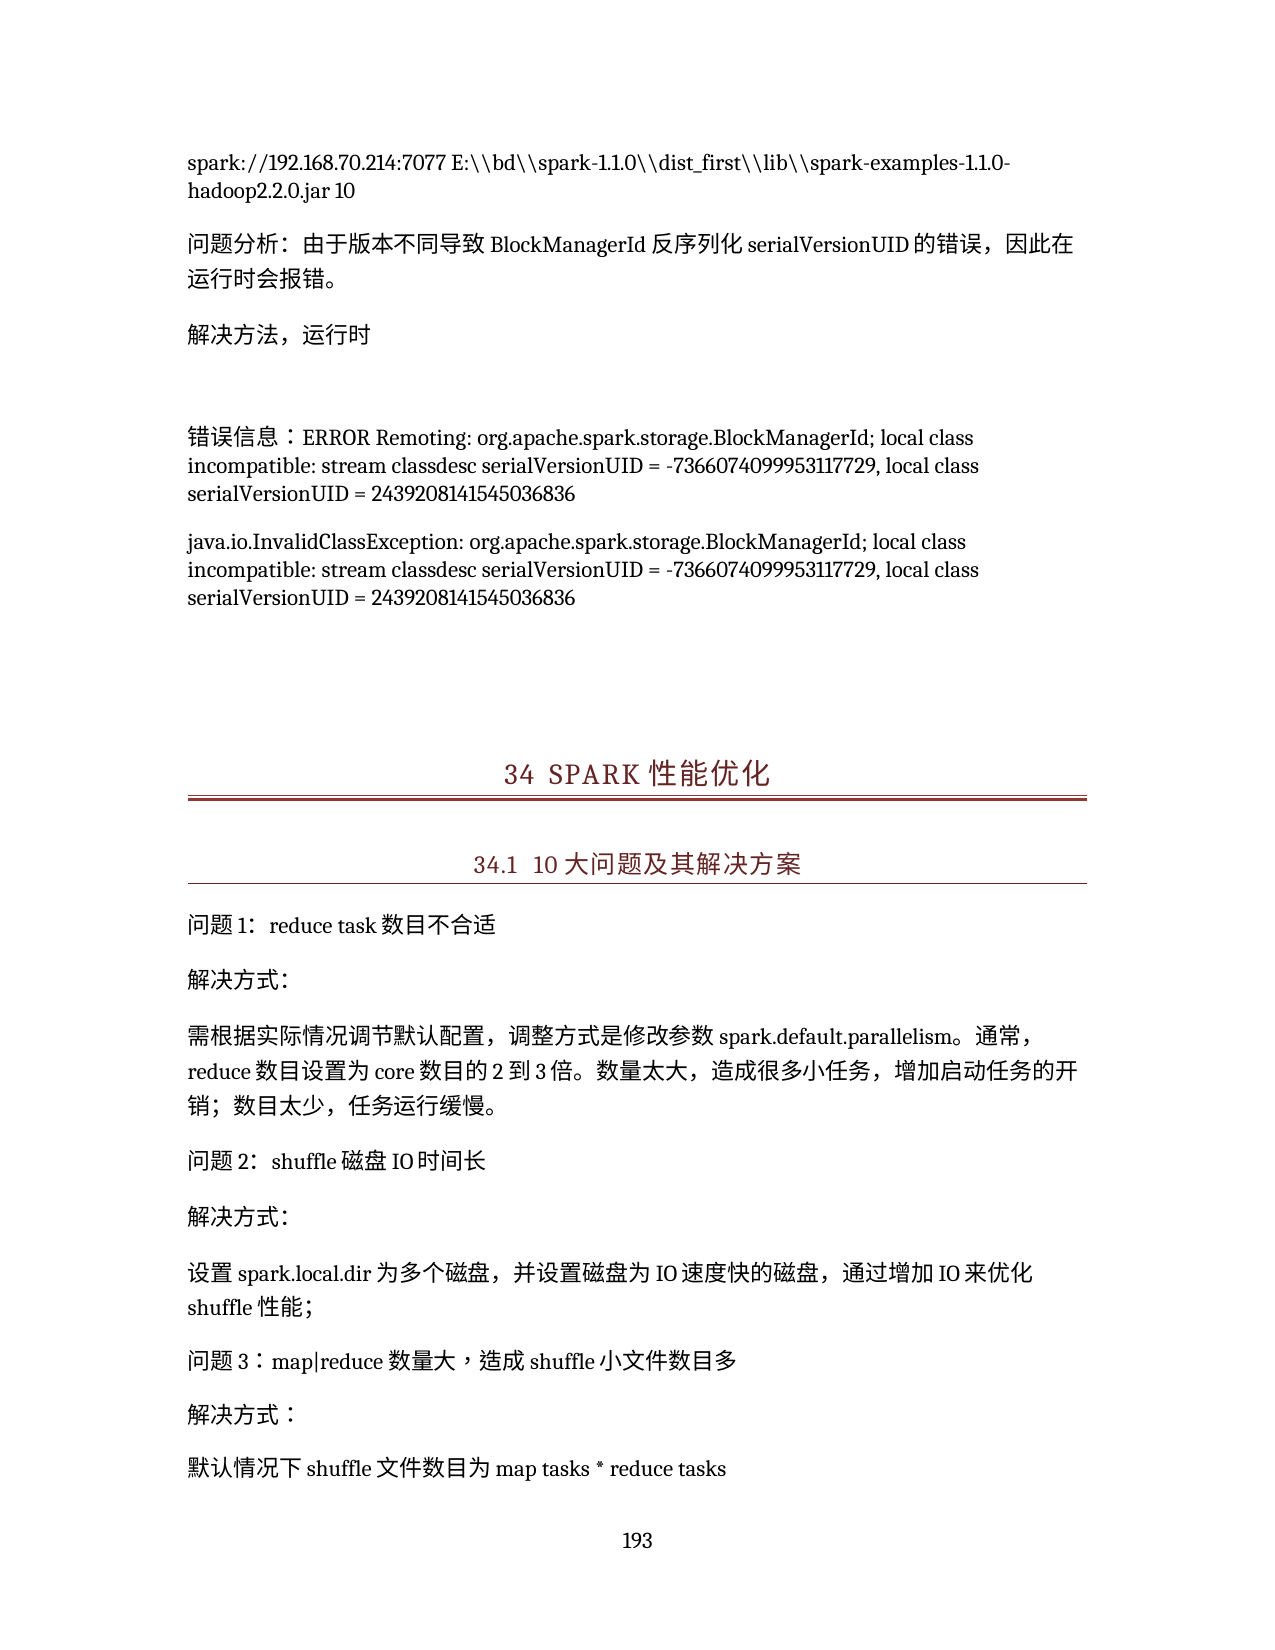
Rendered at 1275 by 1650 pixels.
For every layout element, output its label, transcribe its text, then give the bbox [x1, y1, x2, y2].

text 解决方式： [187, 962, 1087, 996]
text 问题2：shuffle磁盘IO时间长 [187, 1143, 1087, 1176]
text 问题分析：由于版本不同导致BlockManagerId反序列化 serialVersionUID的错误，因此在运行时会报错。 [187, 226, 1087, 294]
text 解决方式： [187, 1398, 1087, 1430]
text 问题3：map|reduce数量大，造成shuffle小文件数目多 [187, 1345, 1087, 1376]
text 错误信息：ERROR Remoting: org.apache.spark.storage.BlockManagerId; local class incompatible: stream classdesc serialVersionUID = -7366074099953117729, local class serialVersionUID = 2439208141545036836 [187, 421, 1087, 507]
text 解决方法，运行时 [187, 316, 1087, 350]
text java.io.InvalidClassException: org.apache.spark.storage.BlockManagerId; local class incompatible: stream classdesc serialVersionUID = -7366074099953117729, local class serialVersionUID = 2439208141545036836 [187, 529, 1087, 611]
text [187, 150, 1087, 204]
text 设置spark.local.dir为多个磁盘，并设置磁盘为IO速度快的磁盘，通过增加IO来优化shuffle性能； [187, 1254, 1087, 1322]
subtitle Spark性能优化 [187, 750, 1087, 801]
subtitle 10大问题及其解决方案 [187, 845, 1087, 884]
text 问题1：reduce task数目不合适 [187, 907, 1087, 940]
text 解决方式： [187, 1199, 1087, 1232]
text 需根据实际情况调节默认配置，调整方式是修改参数spark.default.parallelism。通常，reduce数目设置为core数目的2到3倍。数量太大，造成很多小任务，增加启动任务的开销；数目太少，任务运行缓慢。 [187, 1018, 1087, 1121]
text 默认情况下shuffle文件数目为map tasks * reduce tasks [187, 1452, 1087, 1483]
